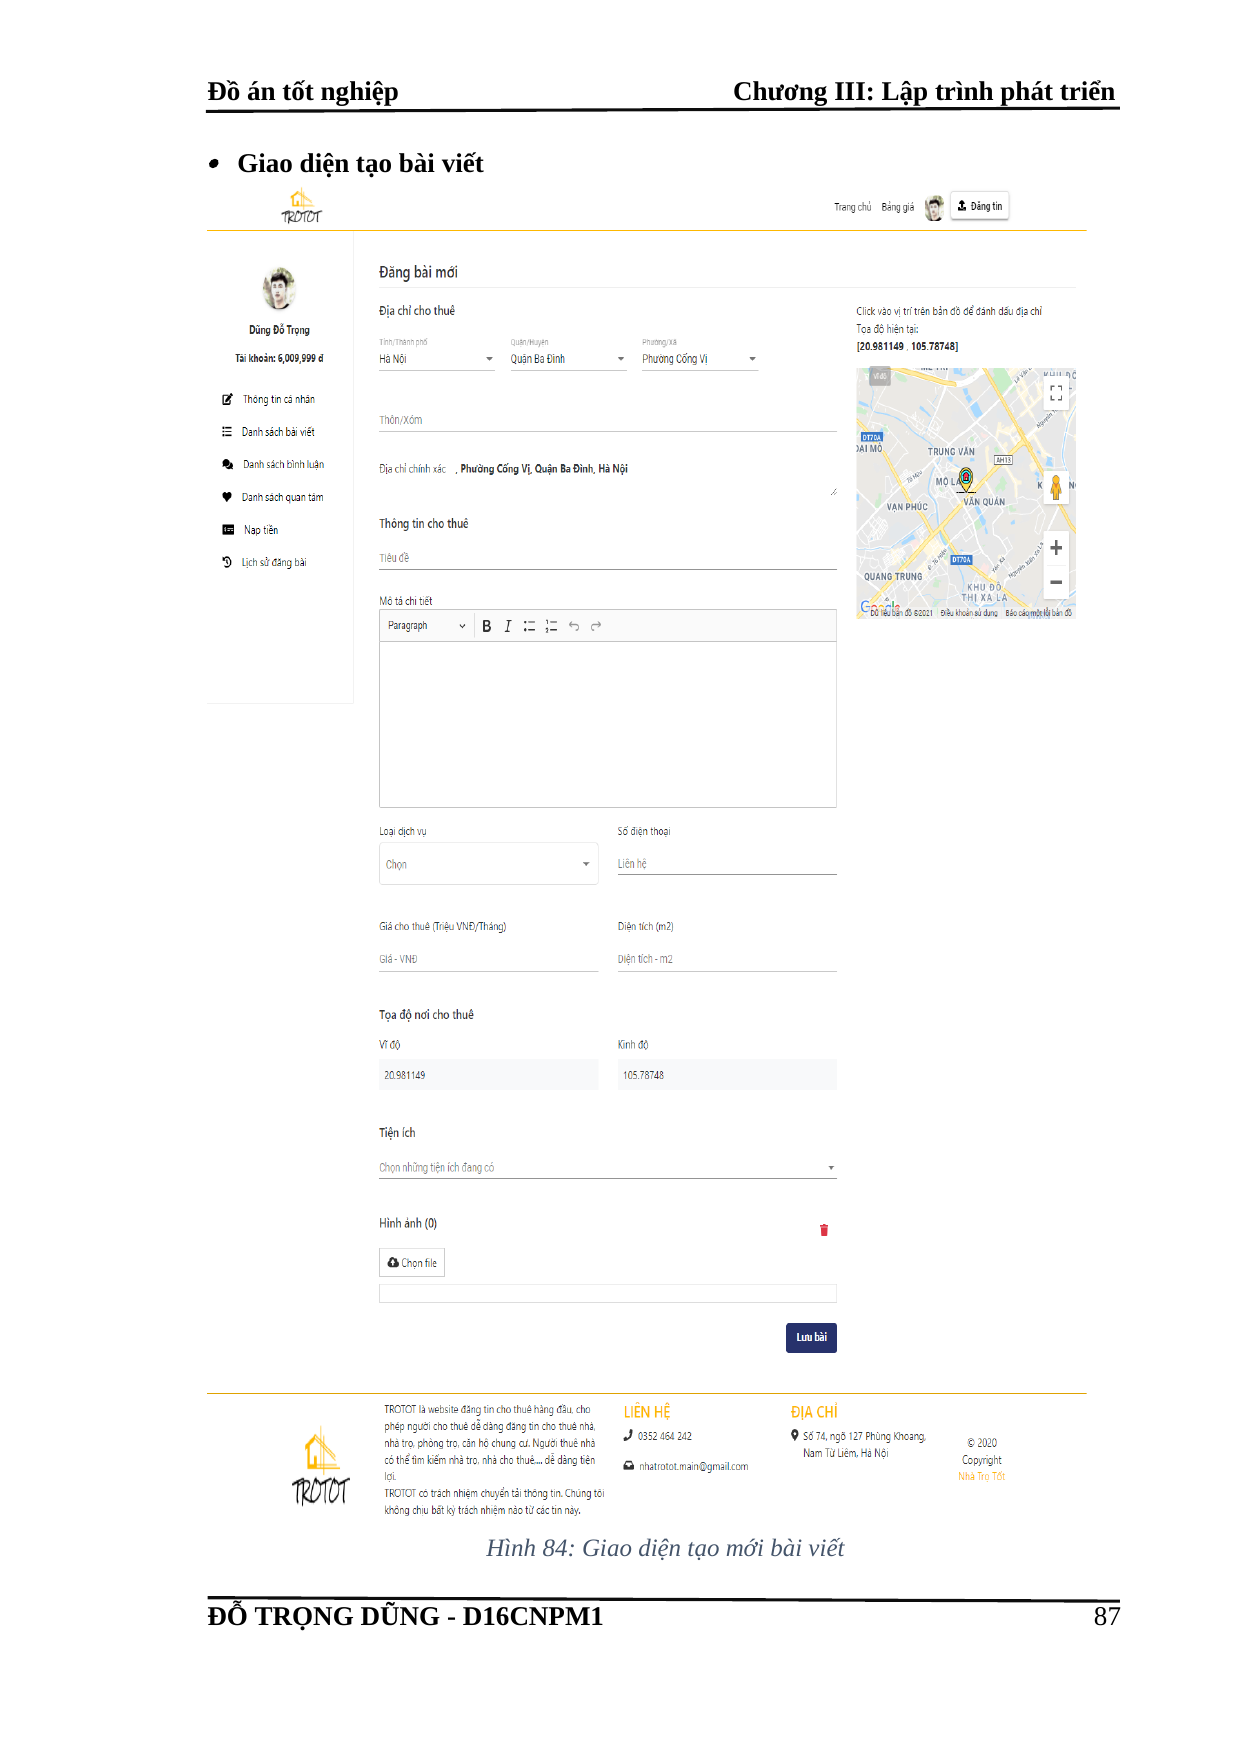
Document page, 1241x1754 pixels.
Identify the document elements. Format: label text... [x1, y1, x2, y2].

text Hình 84: Giao diện tạo mới bài viết [207, 1533, 1123, 1562]
list Giao diện tạo bài viết [207, 147, 1123, 178]
picture [207, 180, 1087, 1531]
